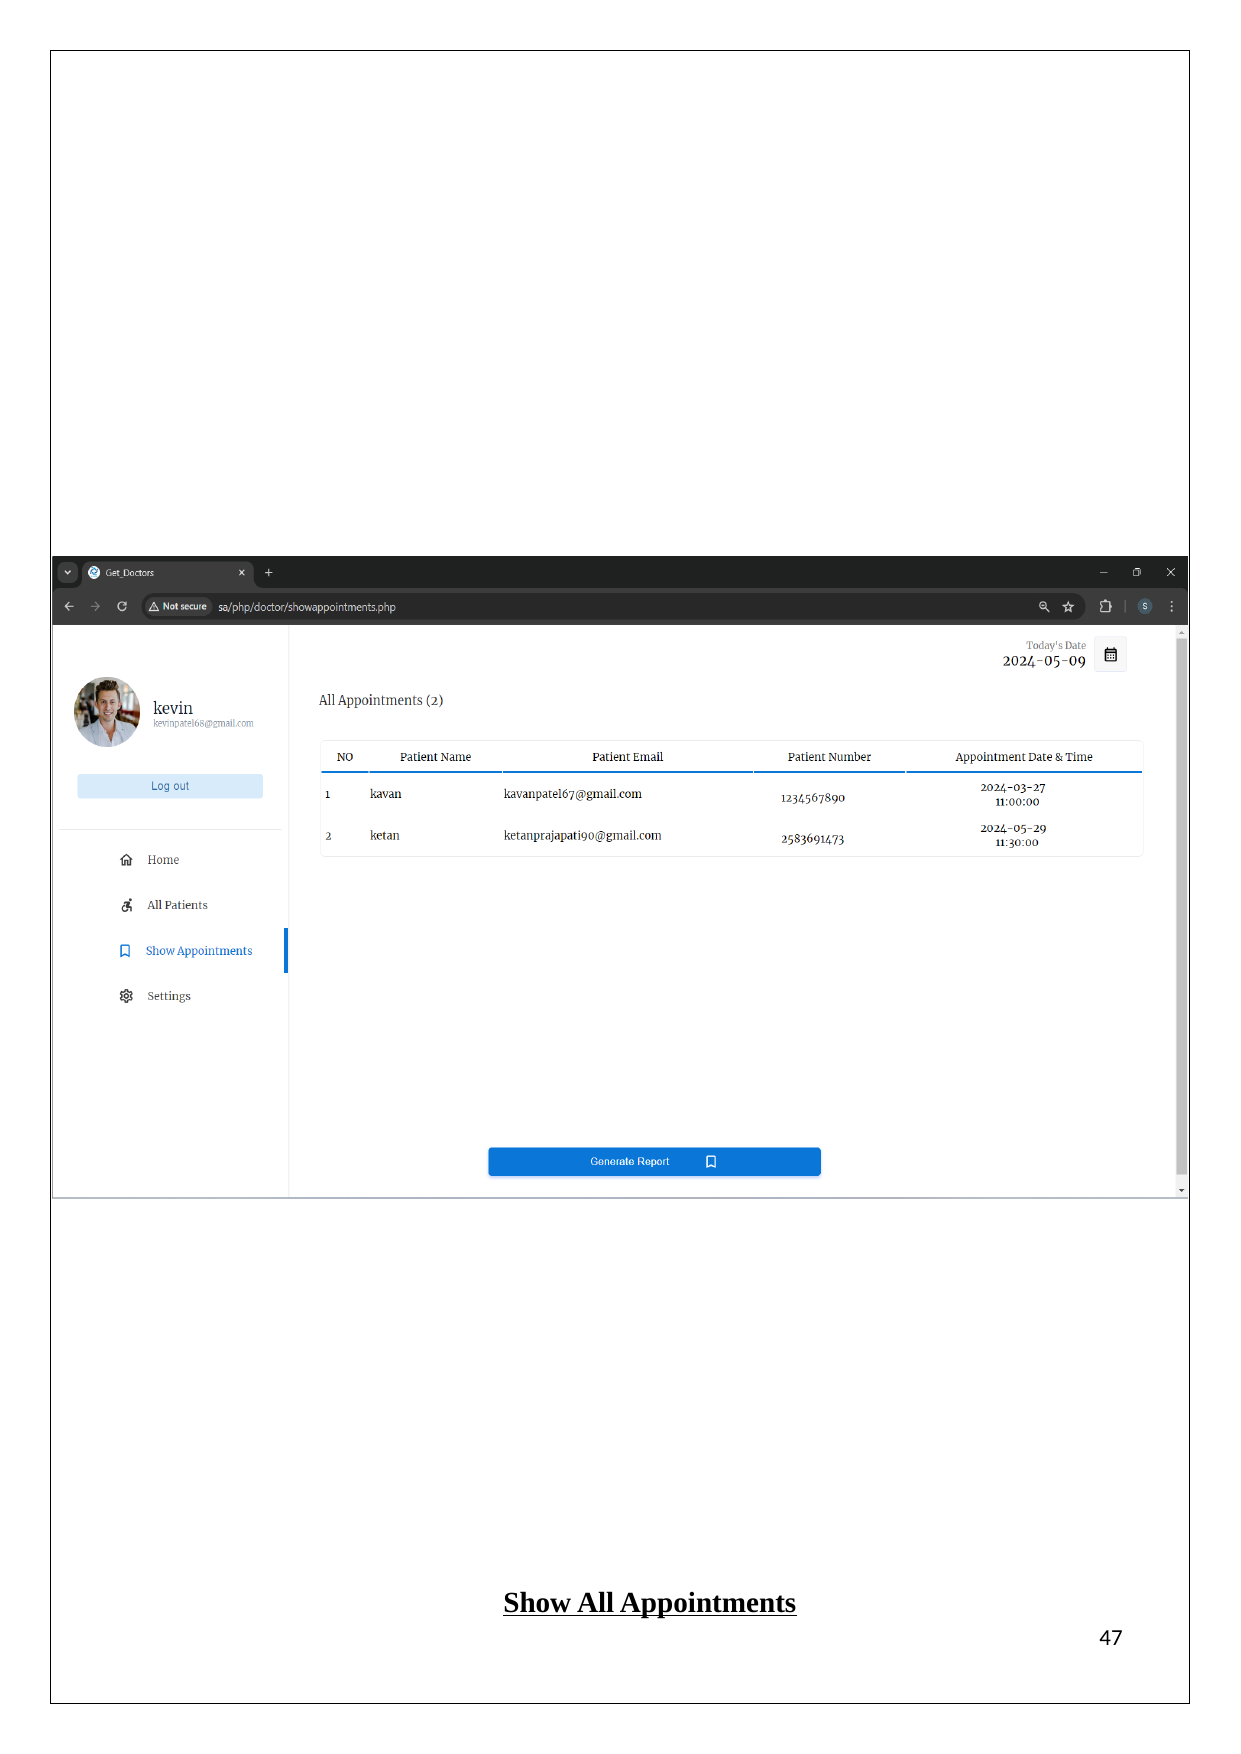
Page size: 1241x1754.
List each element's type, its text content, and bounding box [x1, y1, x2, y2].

text Show All Appointments [177, 1586, 1122, 1619]
picture [50, 553, 1190, 1201]
